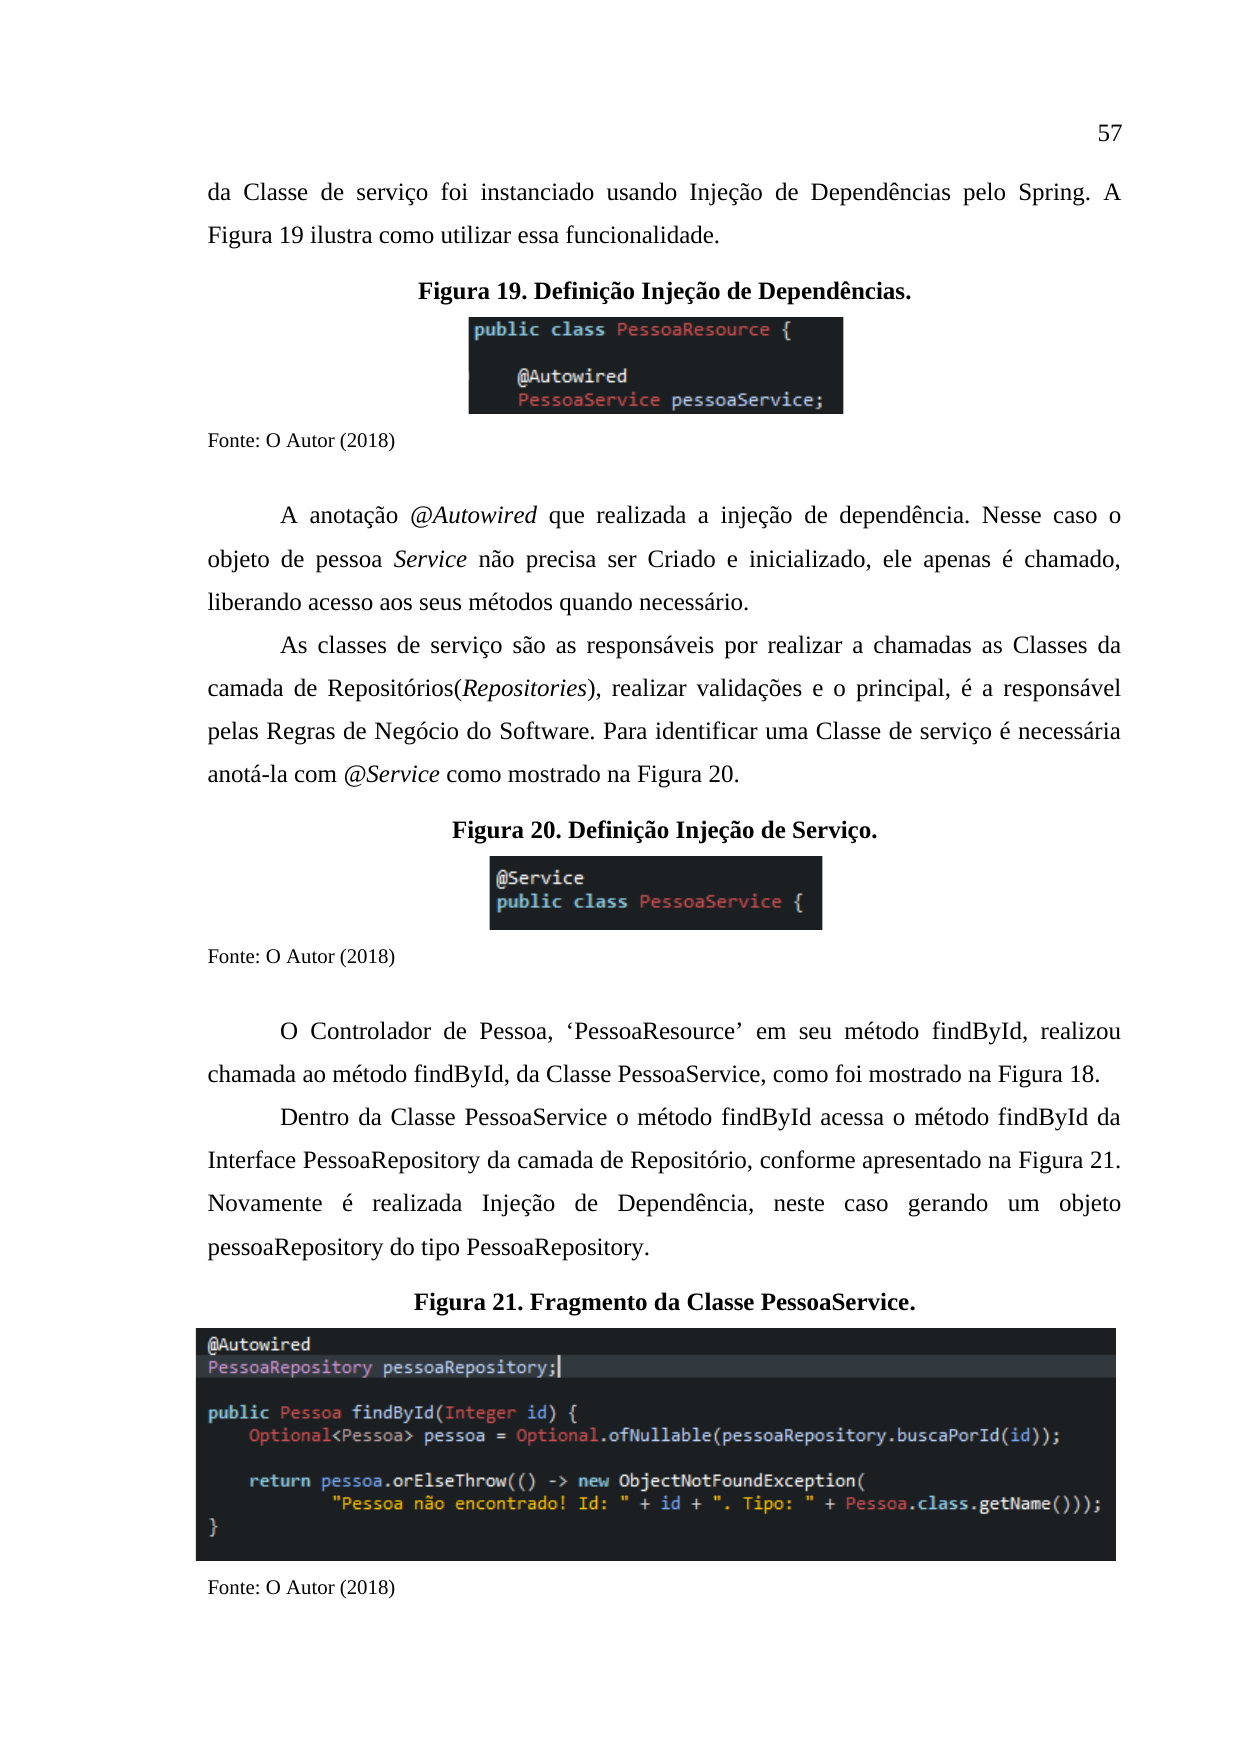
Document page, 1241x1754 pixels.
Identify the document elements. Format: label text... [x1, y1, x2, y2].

text Fonte: O Autor (2018) [207, 944, 1122, 968]
text Figura 19. Definição Injeção de Dependências. [207, 276, 1122, 305]
text As classes de serviço são as responsáveis por realizar a chamadas as Classes da camada de Repositórios(Repositories), realizar validações e o principal, é a responsável pelas Regras de Negócio do Software. Para identificar uma Classe de serviço é necessária anotá-la com @Service como mostrado na Figura 20. [207, 630, 1122, 788]
picture [489, 856, 823, 930]
picture [468, 317, 844, 414]
text Dentro da Classe PessoaService o método findById acessa o método findById da Interface PessoaRepository da camada de Repositório, conforme apresentado na Figura 21. Novamente é realizada Injeção de Dependência, neste caso gerando um objeto pessoaRepository do tipo PessoaRepository. [207, 1102, 1122, 1260]
text Figura 20. Definição Injeção de Serviço. [207, 815, 1122, 844]
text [207, 177, 1122, 249]
text A anotação @Autowired que realizada a injeção de dependência. Nesse caso o objeto de pessoa Service não precisa ser Criado e inicializado, ele apenas é chamado, liberando acesso aos seus métodos quando necessário. [207, 501, 1122, 616]
text O Controlador de Pessoa, ‘PessoaResource’ em seu método findById, realizou chamada ao método findById, da Classe PessoaService, como foi mostrado na Figura 18. [207, 1016, 1122, 1088]
text Fonte: O Autor (2018) [207, 428, 1122, 452]
text Fonte: O Autor (2018) [207, 1575, 1122, 1599]
picture [195, 1328, 1116, 1561]
text Figura 21. Fragmento da Classe PessoaService. [207, 1287, 1122, 1316]
